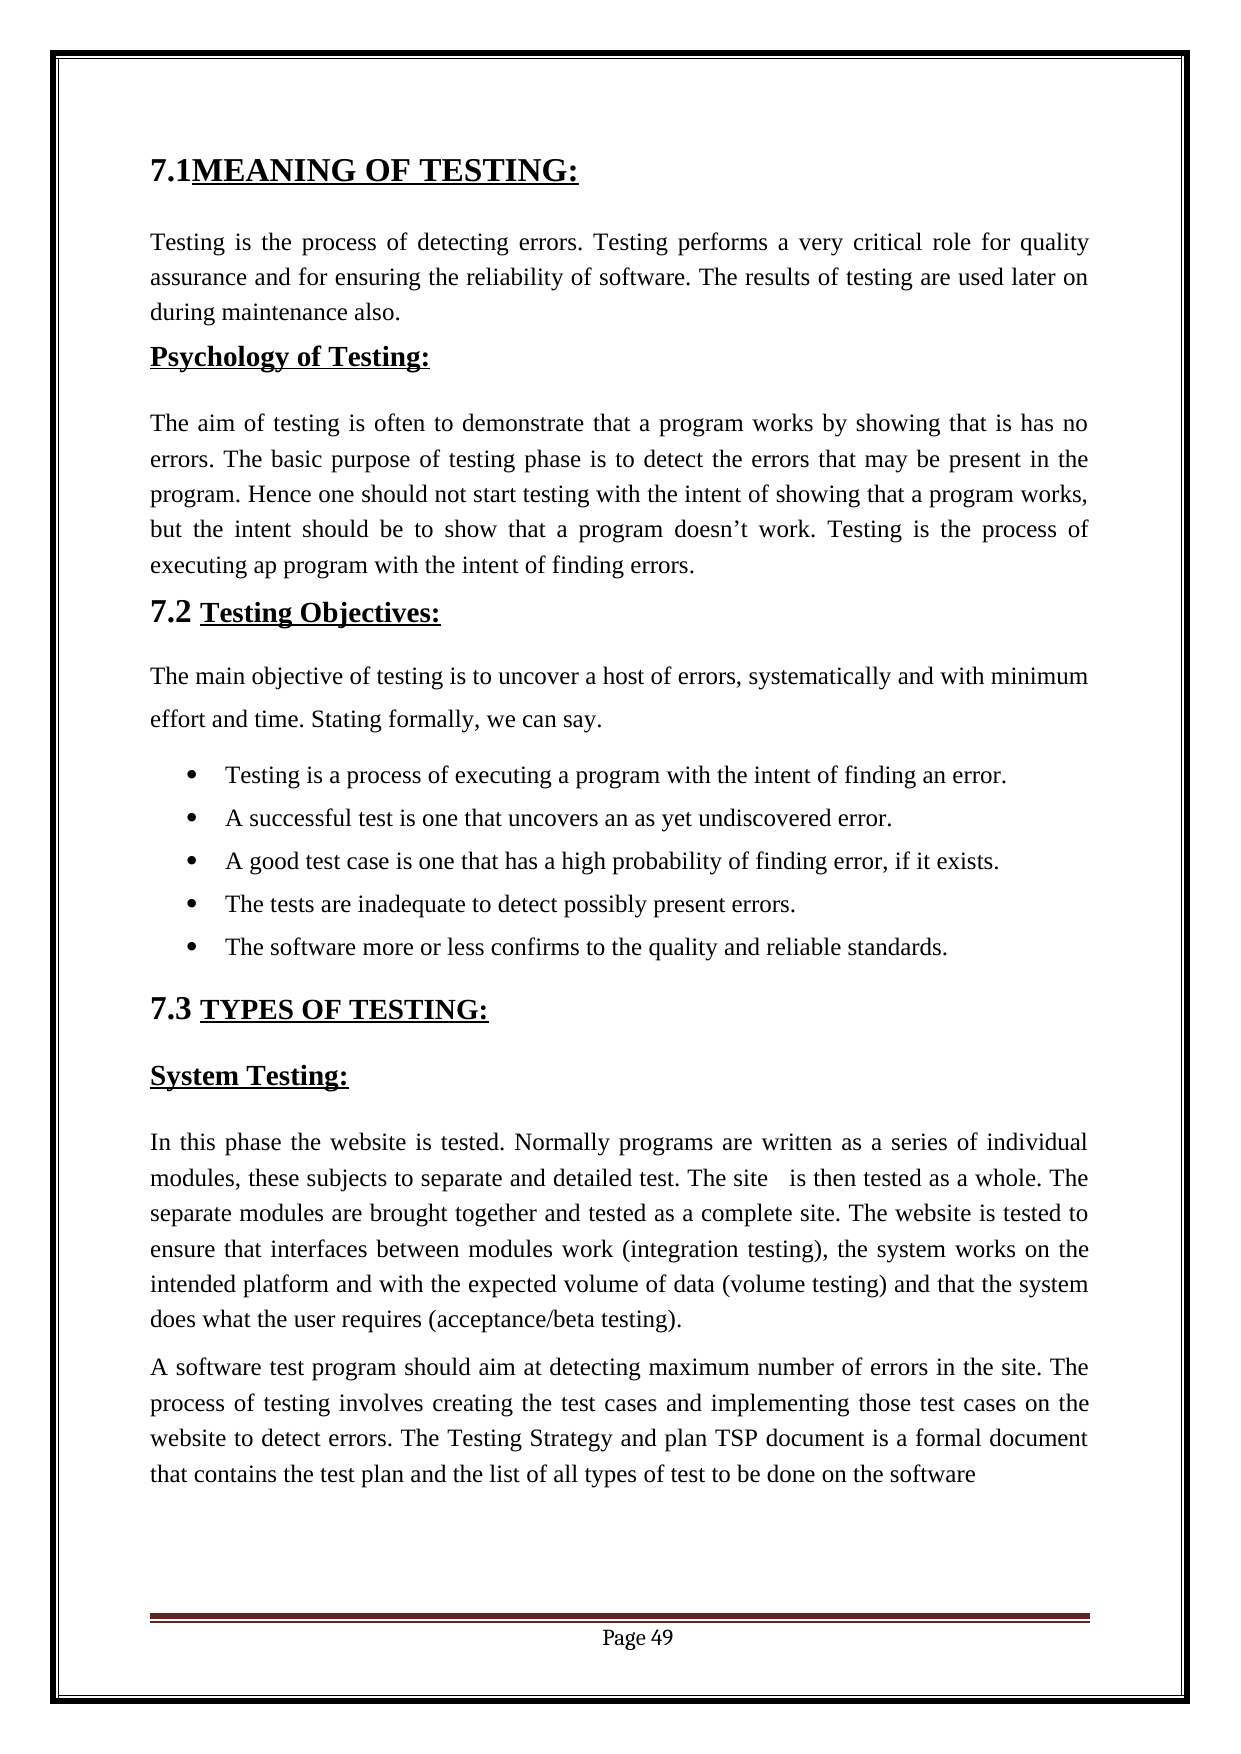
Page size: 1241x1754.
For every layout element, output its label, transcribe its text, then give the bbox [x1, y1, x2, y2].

text Psychology of Testing: [150, 339, 1090, 372]
text System Testing: [150, 1058, 1090, 1092]
list The software more or less confirms to the quality and reliable standards. [187, 932, 1090, 961]
text The aim of testing is often to demonstrate that a program works by showing that is has no errors. The basic purpose of testing phase is to detect the errors that may be present in the program. Hence one should not start testing with the intent of showing that a program works, but the intent should be to show that a program doesn’t work. Testing is the process of executing ap program with the intent of finding errors. [150, 402, 1090, 579]
text A software test program should aim at detecting maximum number of errors in the site. The process of testing involves creating the test cases and implementing those test cases on the website to detect errors. The Testing Strategy and plan TSP document is a formal document that contains the test plan and the list of all types of test to be done on the software [150, 1346, 1090, 1487]
list The tests are inadequate to detect possibly present errors. [187, 889, 1090, 918]
text The main objective of testing is to uncover a host of errors, systematically and with minimum effort and time. Stating formally, we can say. [150, 661, 1090, 733]
text 7.1MEANING OF TESTING: [150, 150, 1090, 188]
list A successful test is one that uncovers an as yet undiscovered error. [187, 803, 1090, 832]
text 7.2 Testing Objectives: [150, 591, 1090, 629]
text 7.3 TYPES OF TESTING: [150, 988, 1090, 1026]
list Testing is a process of executing a program with the intent of finding an error. [187, 760, 1090, 789]
list A good test case is one that has a high probability of finding error, if it exists. [187, 846, 1090, 875]
text In this phase the website is tested. Normally programs are written as a series of individual modules, these subjects to separate and detailed test. The site is then tested as a whole. The separate modules are brought together and tested as a complete site. The website is tested to ensure that interfaces between modules work (integration testing), the system works on the intended platform and with the expected volume of data (volume testing) and that the system does what the user requires (acceptance/beta testing). [150, 1121, 1090, 1333]
text Testing is the process of detecting errors. Testing performs a very critical role for quality assurance and for ensuring the reliability of software. The results of testing are used later on during maintenance also. [150, 220, 1090, 326]
